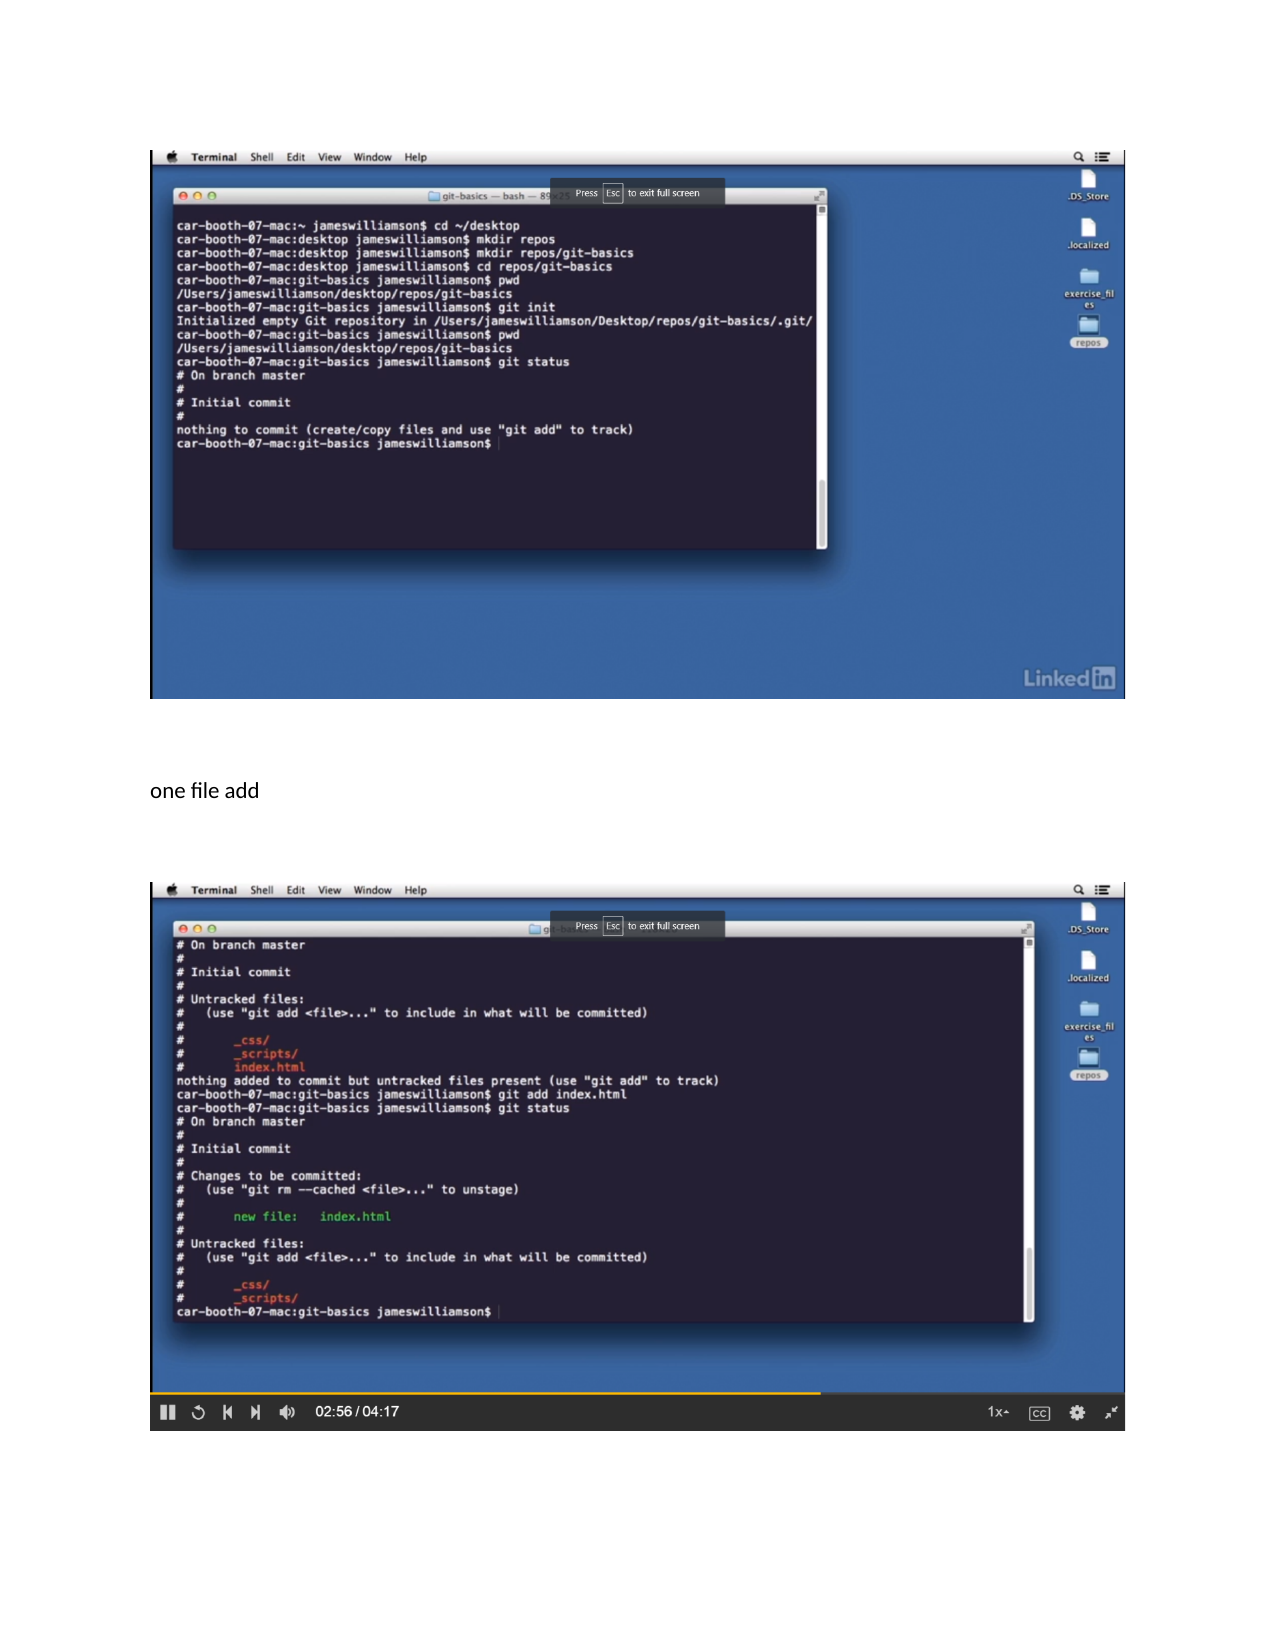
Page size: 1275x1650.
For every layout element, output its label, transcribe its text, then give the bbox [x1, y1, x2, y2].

text one file add [150, 776, 1125, 804]
picture [150, 150, 1125, 699]
picture [150, 882, 1125, 1431]
